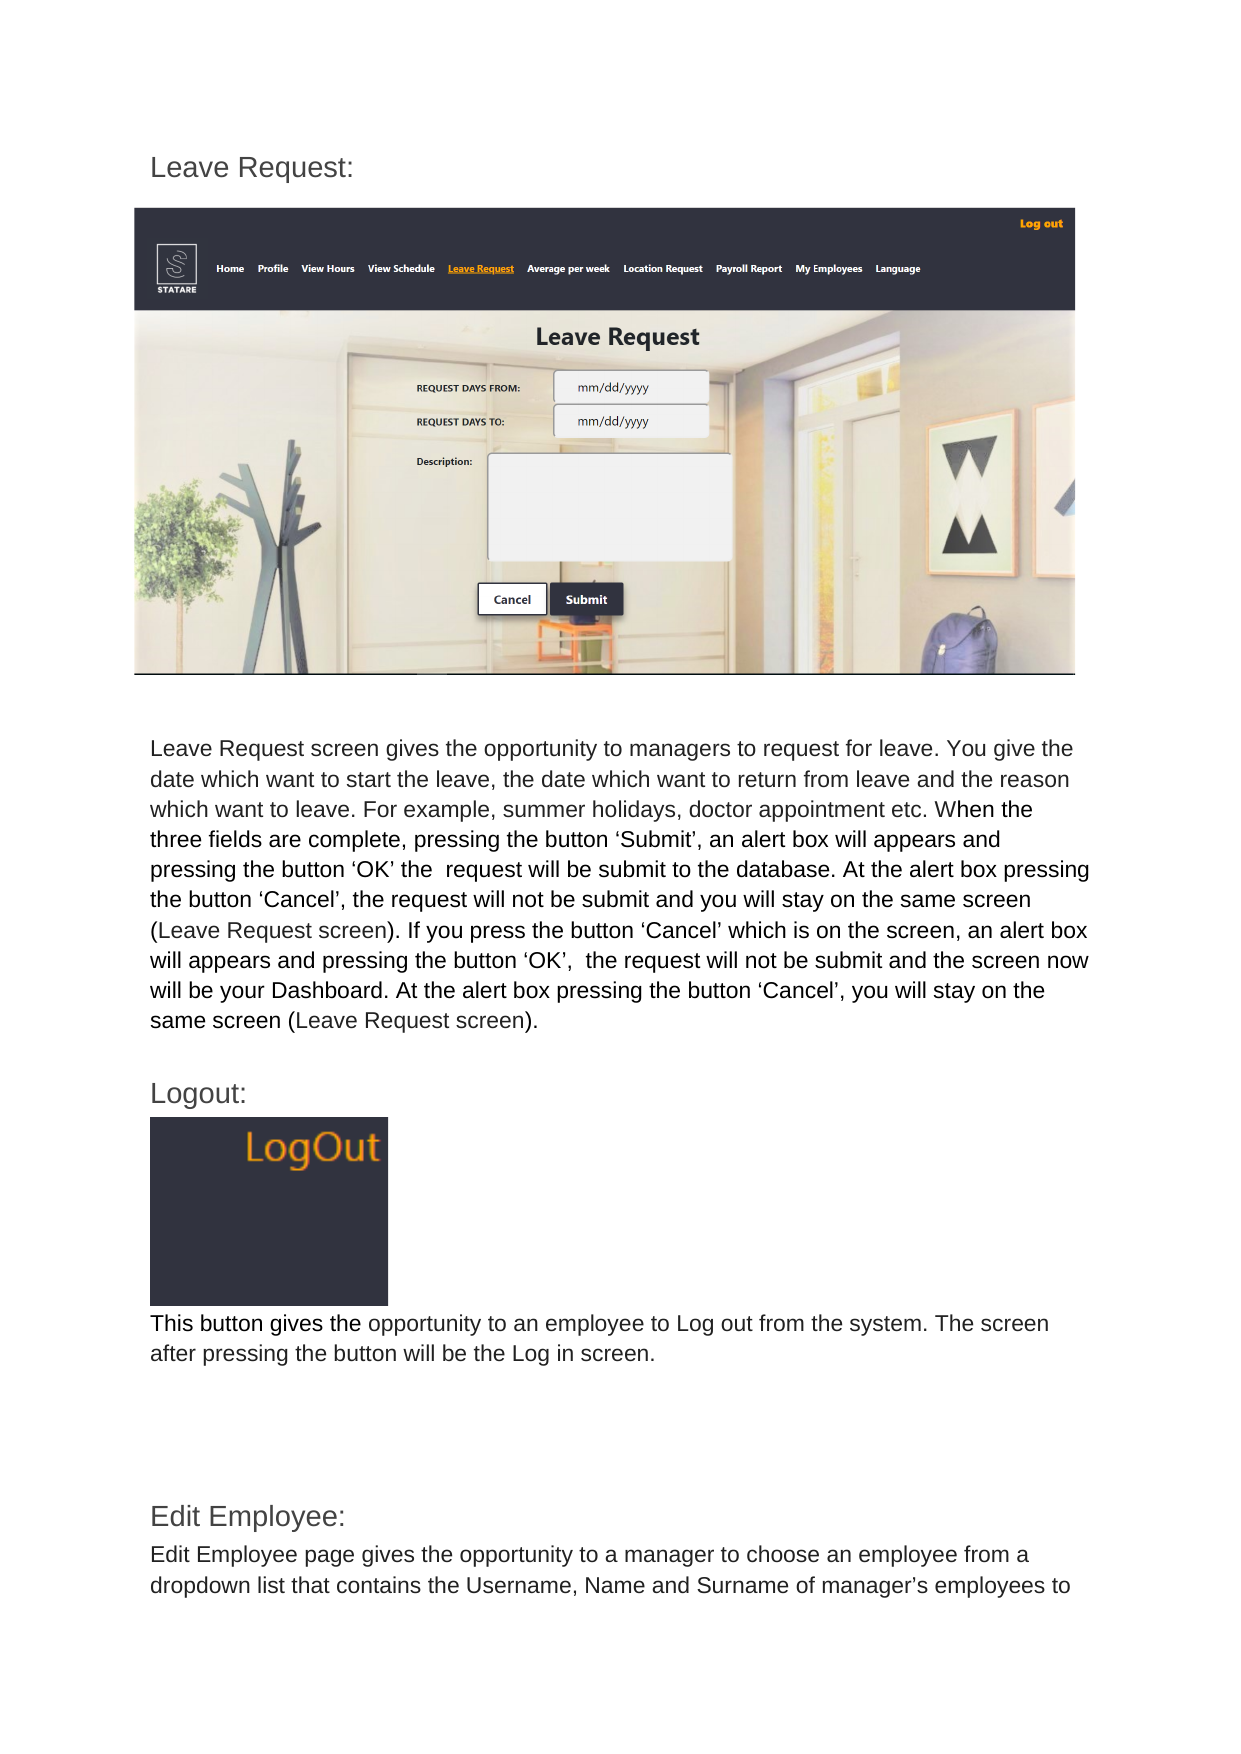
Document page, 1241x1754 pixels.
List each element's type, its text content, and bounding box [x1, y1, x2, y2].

picture [134, 207, 1075, 675]
picture [150, 1117, 389, 1306]
text Leave Request screen gives the opportunity to managers to request for leave. You give the date which want to start the leave, the date which want to return from leave and the reason which want to leave. For example, summer holidays, doctor appointment etc. When the three fields are complete, pressing the button ‘Submit’, an alert box will appears and pressing the button ‘OK’ the request will be submit to the database. At the alert box pressing the button ‘Cancel’, the request will not be submit and you will stay on the same screen (Leave Request screen). If you press the button ‘Cancel’ which is on the screen, an alert box will appears and pressing the button ‘OK’, the request will not be submit and the screen now will be your Dashboard. At the alert box pressing the button ‘Cancel’, you will stay on the same screen (Leave Request screen). [150, 735, 1090, 1033]
subtitle Edit Employee: [150, 1499, 1090, 1533]
subtitle Leave Request: [150, 150, 1090, 183]
subtitle Logout: [150, 1076, 1090, 1109]
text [150, 1541, 1090, 1598]
text This button gives the opportunity to an employee to Log out from the system. The screen after pressing the button will be the Log in screen. [150, 1310, 1090, 1366]
